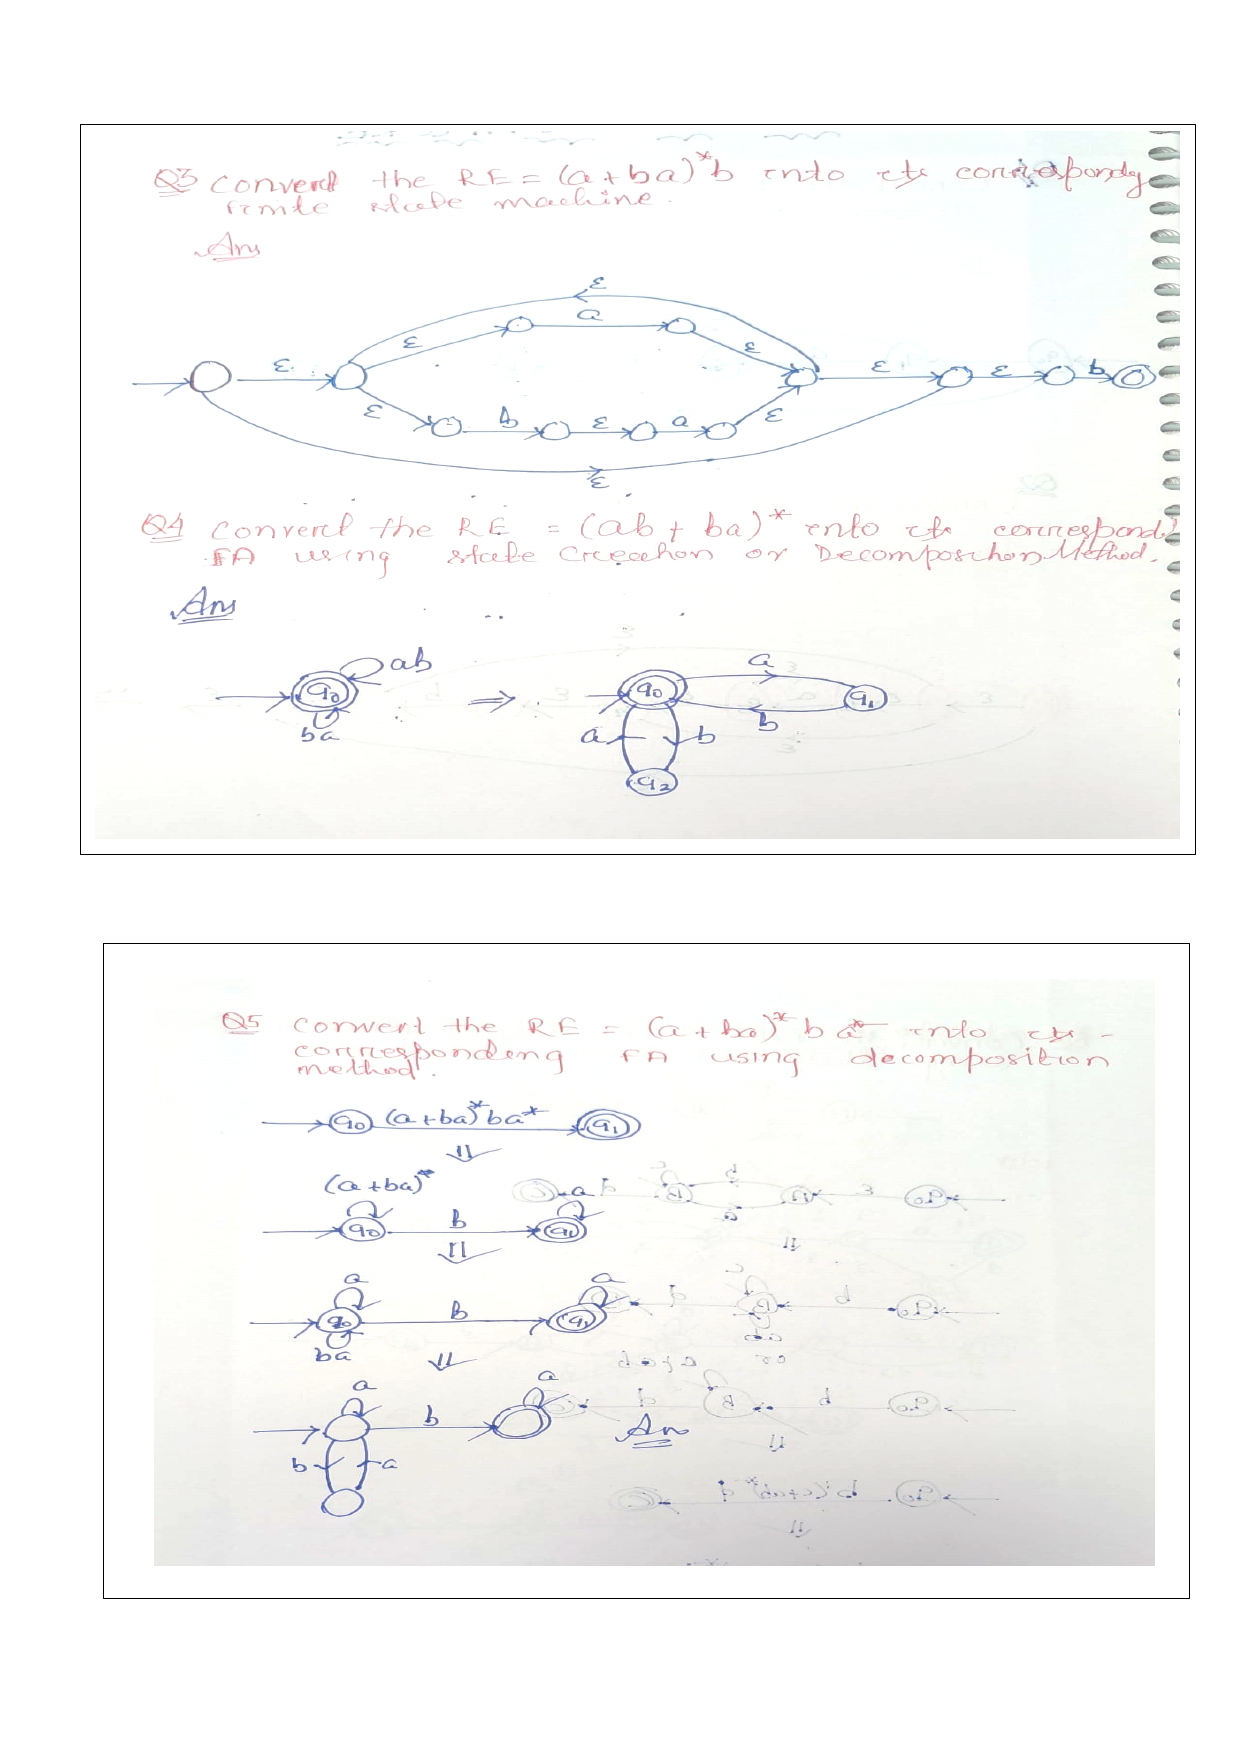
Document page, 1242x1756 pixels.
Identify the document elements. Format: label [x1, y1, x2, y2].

picture [95, 131, 1180, 839]
picture [154, 979, 1155, 1566]
